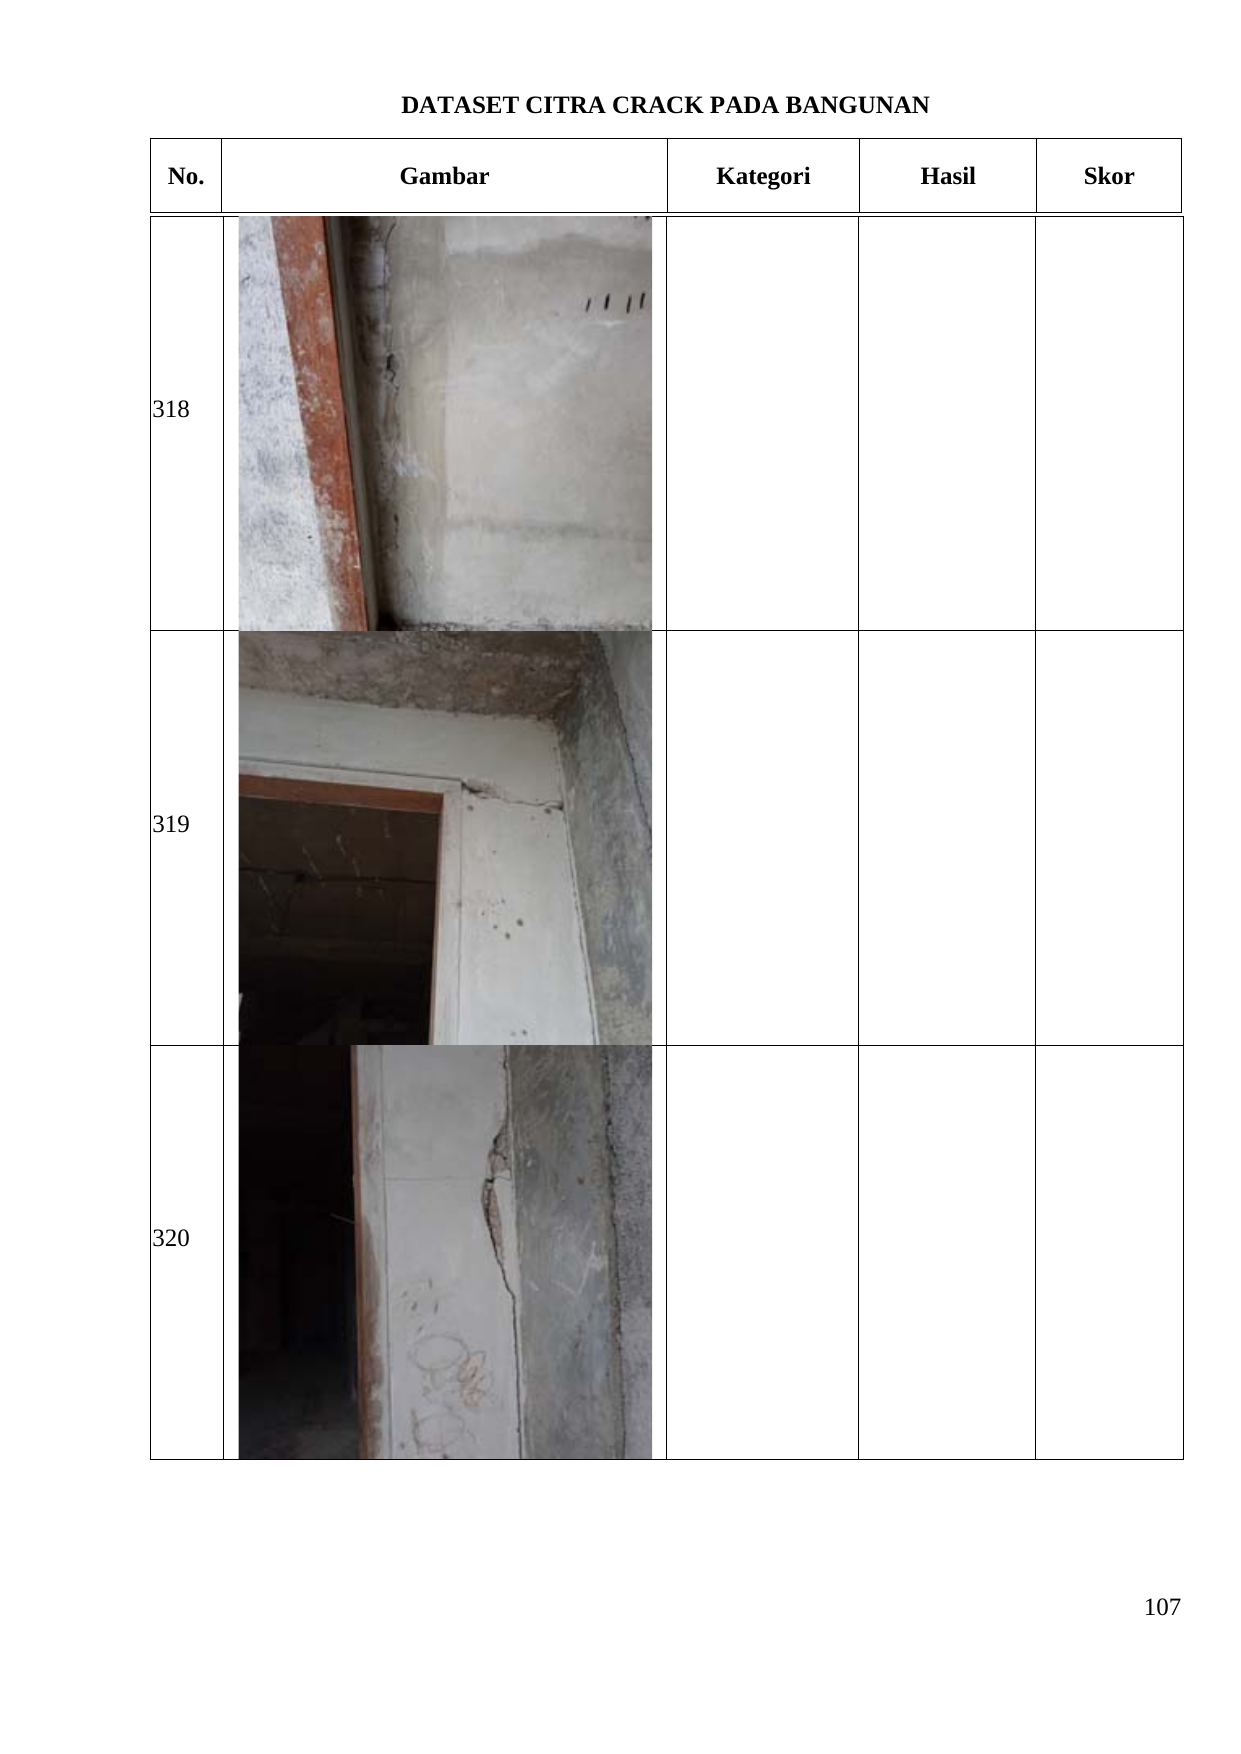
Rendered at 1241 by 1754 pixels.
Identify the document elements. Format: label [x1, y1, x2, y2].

table_cell [151, 631, 223, 1044]
table_cell [667, 217, 858, 630]
table_cell [1036, 1046, 1183, 1459]
table_cell [224, 1046, 238, 1459]
picture [238, 216, 653, 1459]
table_cell [859, 1046, 1035, 1459]
table_cell [151, 1046, 223, 1459]
table_cell [1036, 217, 1183, 630]
table_cell [667, 1046, 858, 1459]
table_cell [151, 217, 223, 630]
table_cell [653, 1046, 666, 1459]
table_cell [224, 631, 238, 1044]
table_cell [859, 217, 1035, 630]
table_cell [653, 217, 666, 630]
table_cell [224, 217, 238, 630]
table_cell [859, 631, 1035, 1044]
table_cell [1036, 631, 1183, 1044]
table_cell [653, 631, 666, 1044]
table_cell [667, 631, 858, 1044]
